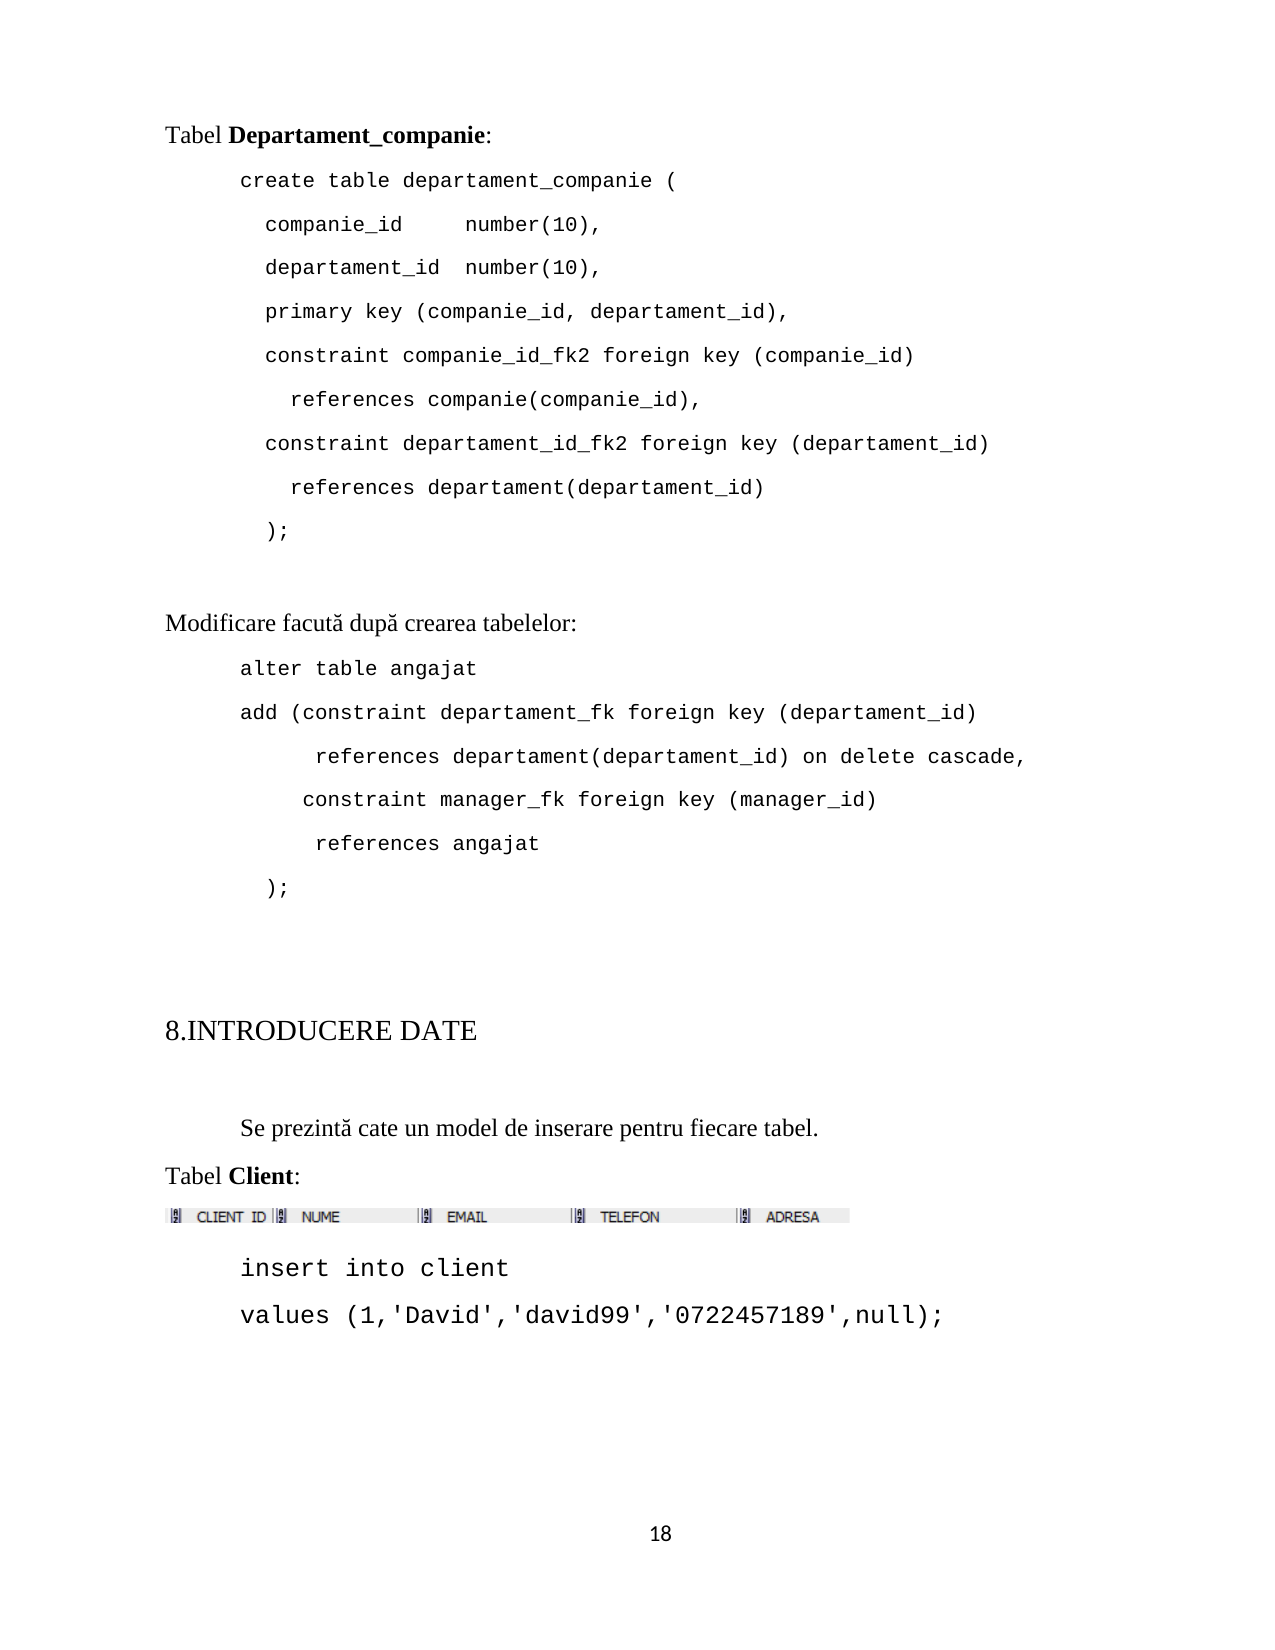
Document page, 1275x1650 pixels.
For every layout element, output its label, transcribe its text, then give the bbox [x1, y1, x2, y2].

text ); [165, 521, 1155, 544]
text Tabel Client: [165, 1161, 1155, 1189]
text Tabel Departament_companie: [165, 120, 1155, 149]
text Modificare facută după crearea tabelelor: [165, 608, 1155, 637]
text add (constraint departament_fk foreign key (departament_id) [165, 702, 1155, 725]
text Se prezintă cate un model de inserare pentru fiecare tabel. [165, 1113, 1155, 1142]
text constraint manager_fk foreign key (manager_id) [165, 789, 1155, 813]
text constraint departament_id_fk2 foreign key (departament_id) [165, 433, 1155, 456]
text references companie(companie_id), [165, 389, 1155, 413]
text references angajat [165, 833, 1155, 857]
text references departament(departament_id) [165, 477, 1155, 500]
text ); [165, 877, 1155, 901]
text create table departament_companie ( [165, 170, 1155, 193]
text values (1,'David','david99','0722457189',null); [165, 1303, 1155, 1331]
text departament_id number(10), [165, 257, 1155, 281]
text alter table angajat [165, 658, 1155, 682]
text companie_id number(10), [165, 213, 1155, 237]
text primary key (companie_id, departament_id), [165, 301, 1155, 325]
text references departament(departament_id) on delete cascade, [165, 746, 1155, 769]
text constraint companie_id_fk2 foreign key (companie_id) [165, 345, 1155, 369]
text 8.INTRODUCERE DATE [165, 1013, 1155, 1046]
text insert into client [165, 1255, 1155, 1284]
